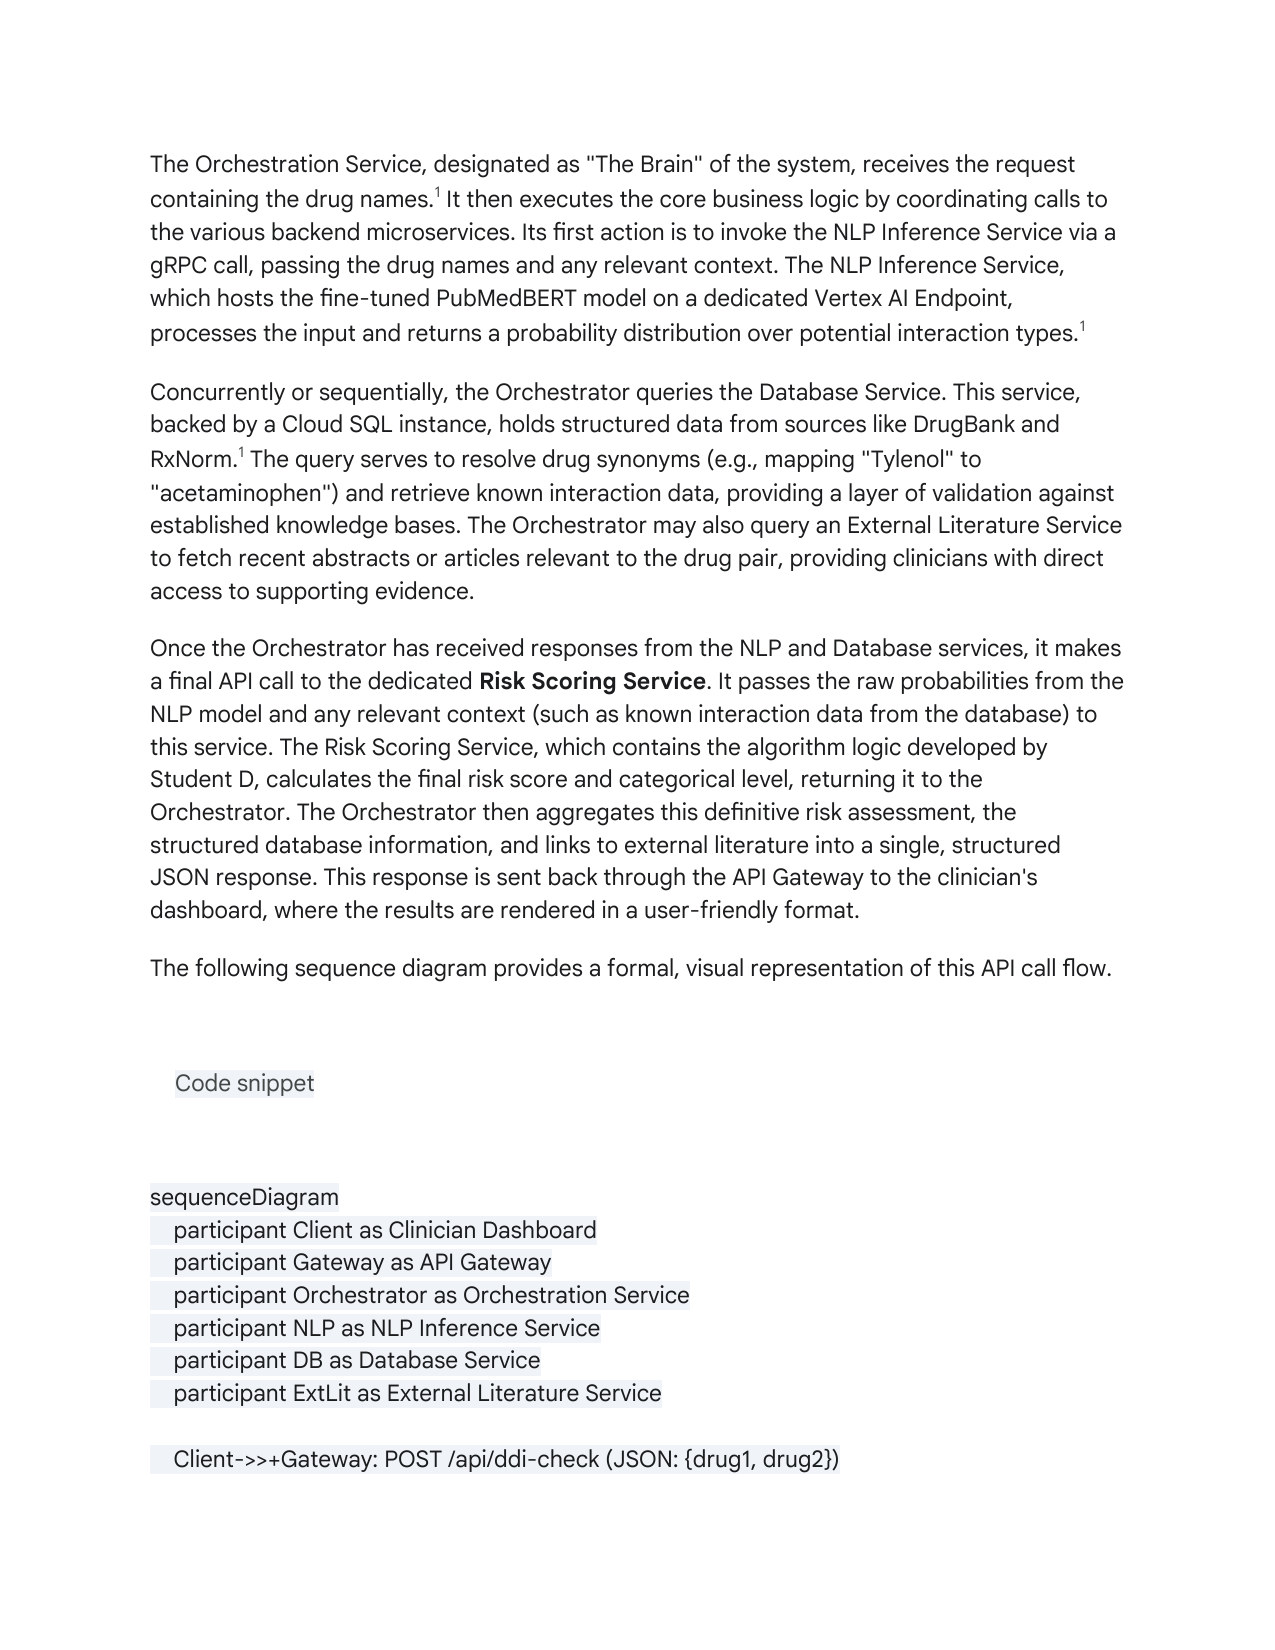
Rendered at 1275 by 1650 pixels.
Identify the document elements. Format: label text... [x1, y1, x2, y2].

text Code snippet [175, 1069, 1112, 1098]
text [150, 1183, 1125, 1474]
text Once the Orchestrator has received responses from the NLP and Database services, it makes a final API call to the dedicated Risk Scoring Service. It passes the raw probabilities from the NLP model and any relevant context (such as known interaction data from the database) to this service. The Risk Scoring Service, which contains the algorithm logic developed by Student D, calculates the final risk score and categorical level, returning it to the Orchestrator. The Orchestrator then aggregates this definitive risk assessment, the structured database information, and links to external literature into a single, structured JSON response. This response is sent back through the API Gateway to the clinician's dashboard, where the results are rendered in a user-friendly format. [150, 635, 1125, 925]
text The Orchestration Service, designated as "The Brain" of the system, receives the request containing the drug names.1 It then executes the core business logic by coordinating calls to the various backend microservices. Its first action is to invoke the NLP Inference Service via a gRPC call, passing the drug names and any relevant context. The NLP Inference Service, which hosts the fine-tuned PubMedBERT model on a dedicated Vertex AI Endpoint, processes the input and returns a probability distribution over potential interaction types.1 [150, 150, 1125, 348]
text Concurrently or sequentially, the Orchestrator queries the Database Service. This service, backed by a Cloud SQL instance, holds structured data from sources like DrugBank and RxNorm.1 The query serves to resolve drug synonyms (e.g., mapping "Tylenol" to "acetaminophen") and retrieve known interaction data, providing a layer of validation against established knowledge bases. The Orchestrator may also query an External Literature Service to fetch recent abstracts or articles relevant to the drug pair, providing clinicians with direct access to supporting evidence. [150, 378, 1125, 606]
text The following sequence diagram provides a formal, visual representation of this API call flow. [150, 954, 1125, 983]
